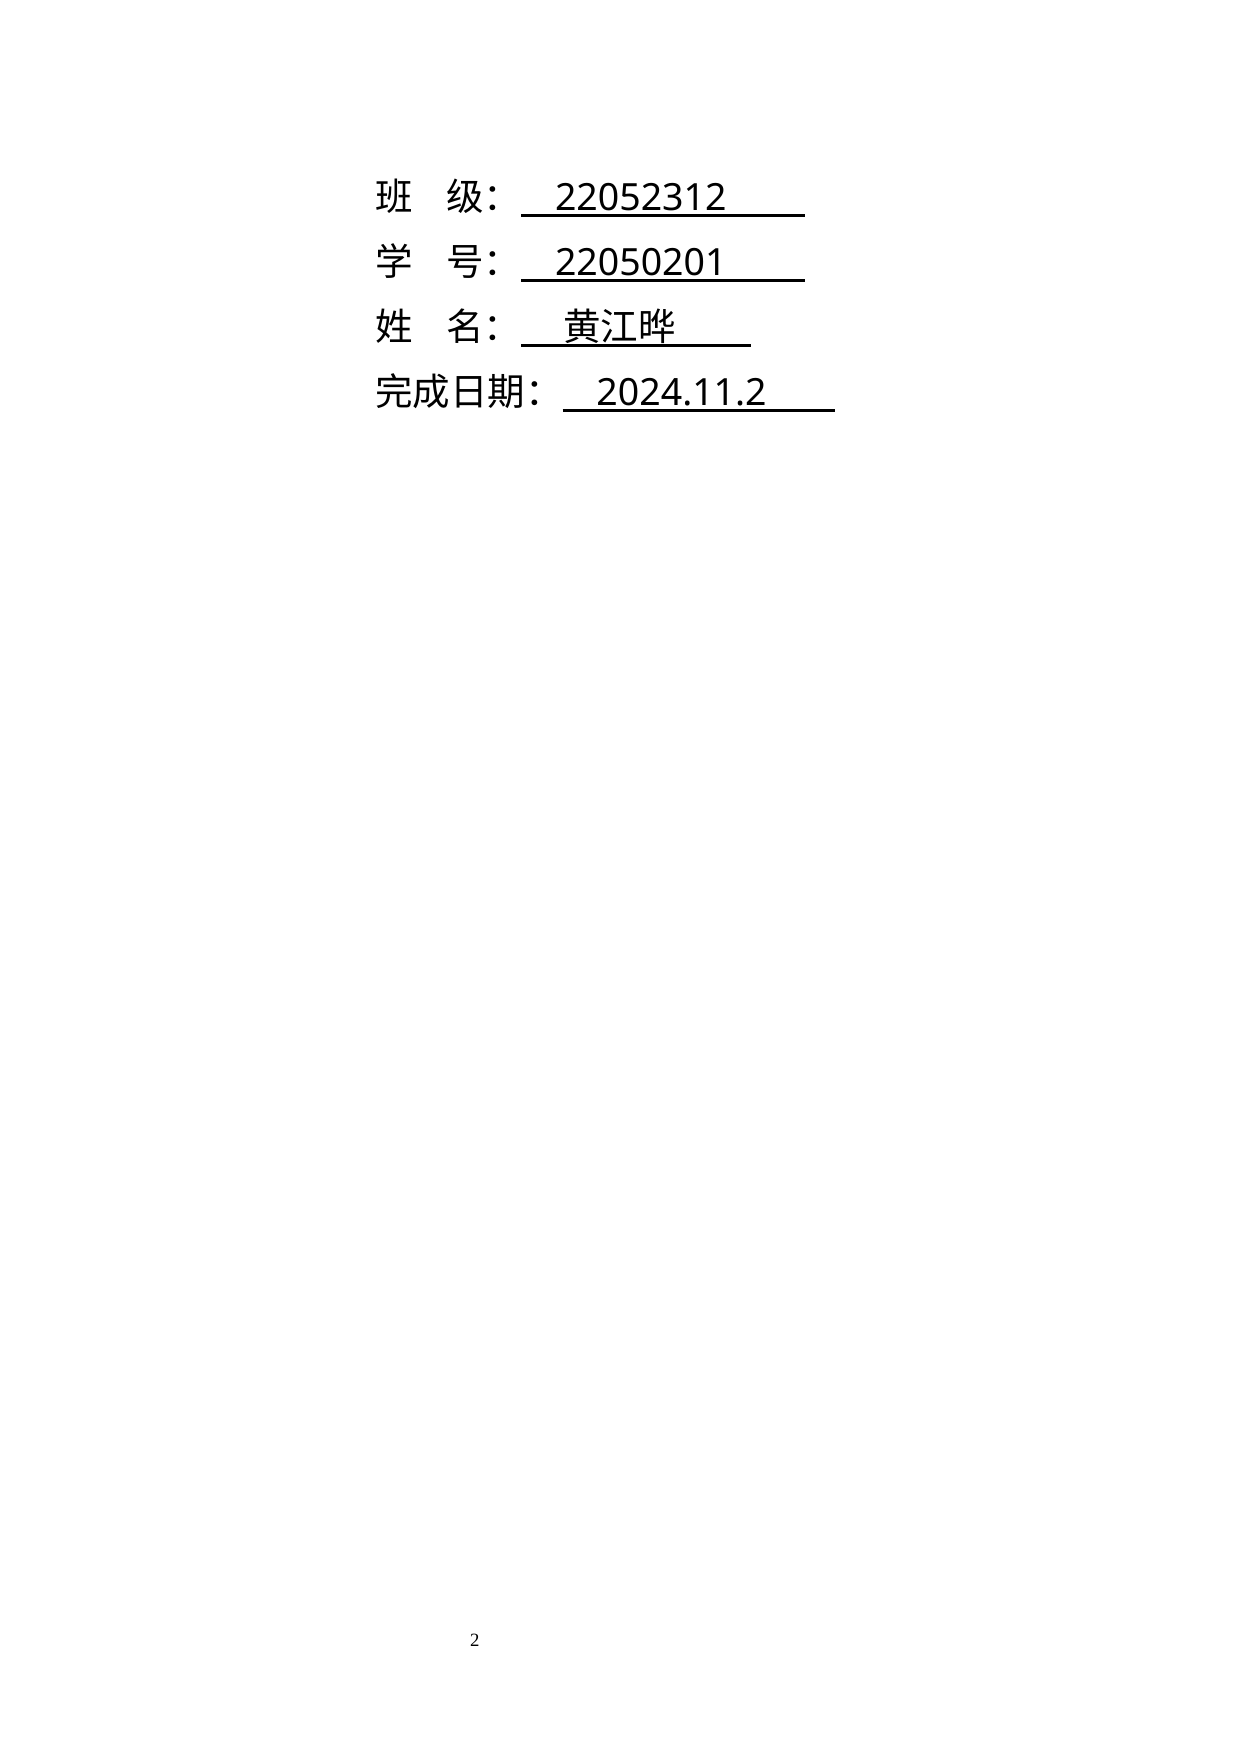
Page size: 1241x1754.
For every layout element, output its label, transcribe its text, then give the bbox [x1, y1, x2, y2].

text 姓 名： 黄江晔 [187, 292, 1053, 357]
text 学 号： 22050201 [187, 227, 1053, 292]
text 班 级： 22052312 [187, 162, 1053, 227]
text 完成日期： 2024.11.2 [187, 357, 1053, 422]
